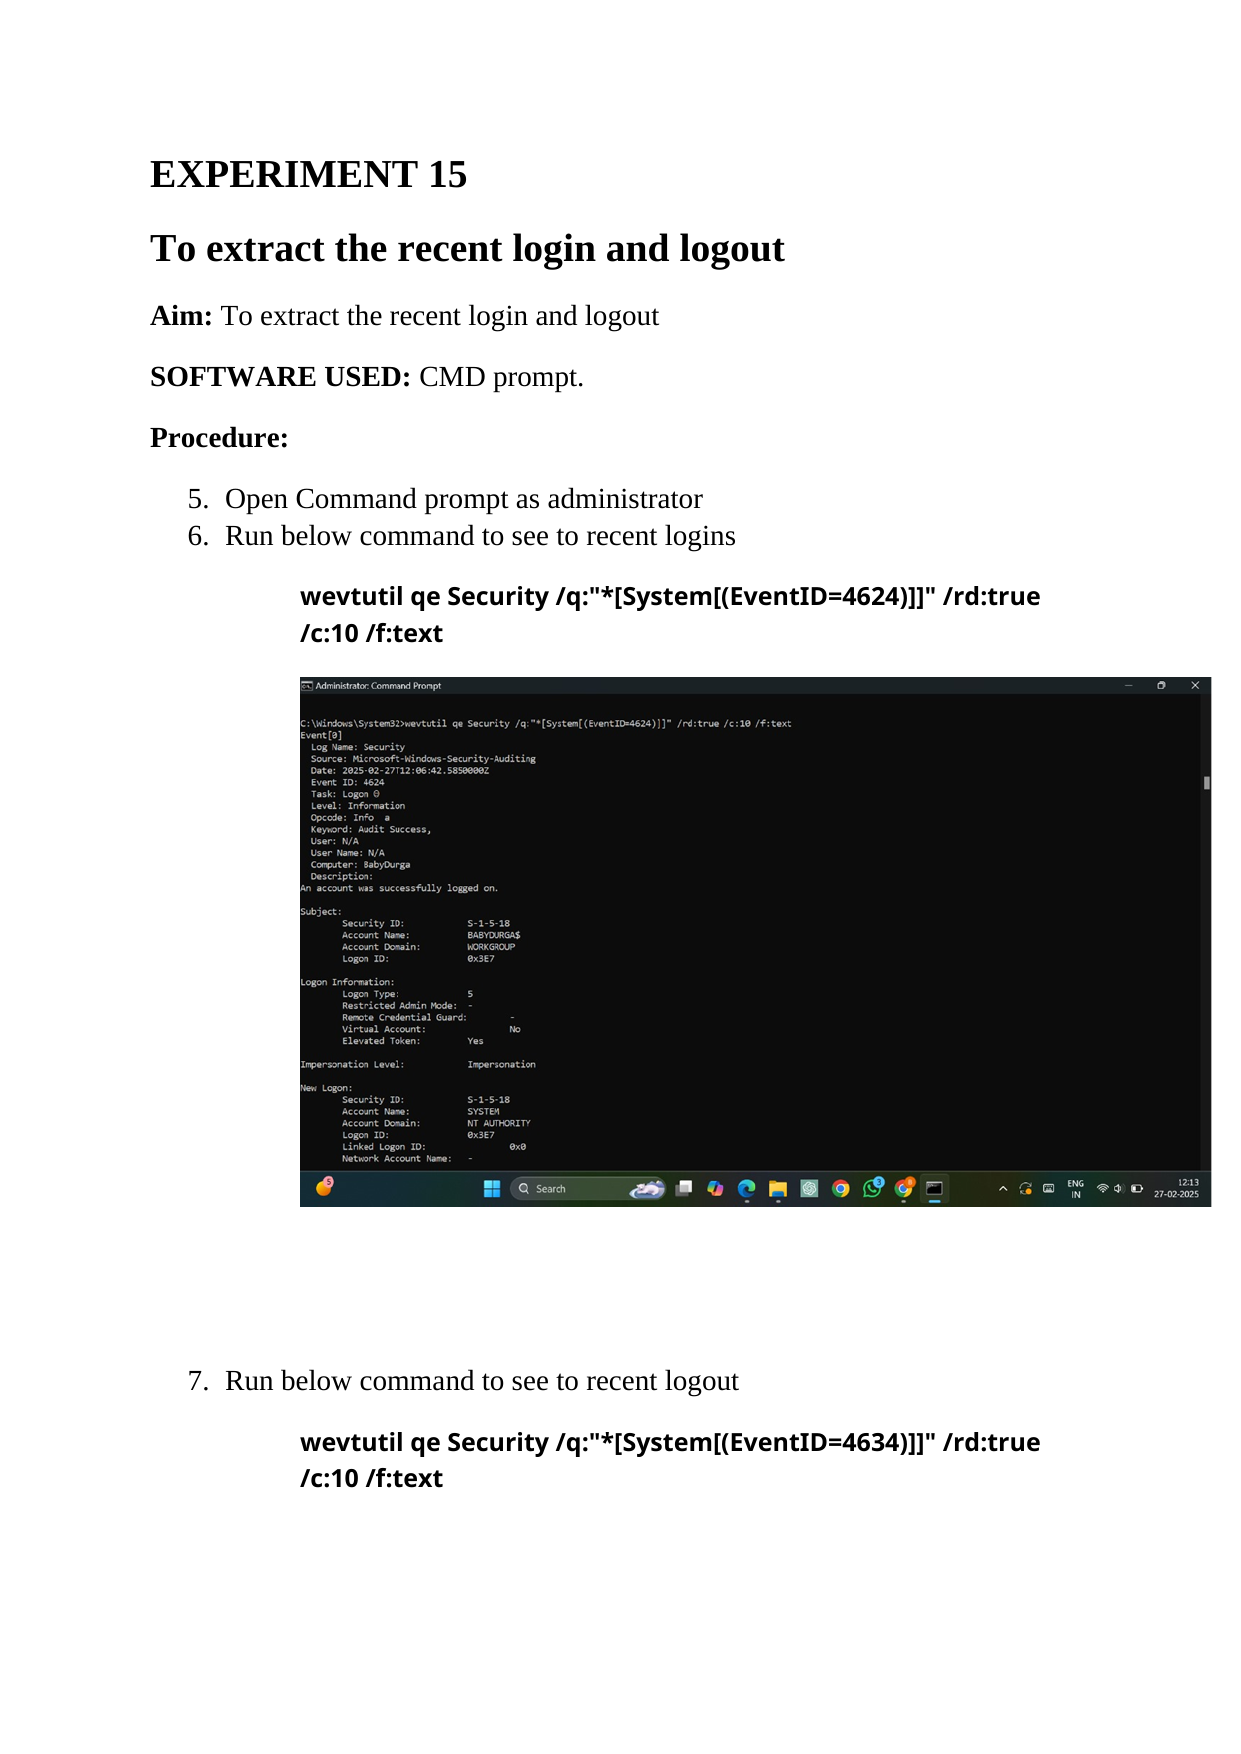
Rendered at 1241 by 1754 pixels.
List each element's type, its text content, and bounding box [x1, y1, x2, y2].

text wevtutil qe Security /q:"*[System[(EventID=4634)]]" /rd:true /c:10 /f:text [300, 1424, 1090, 1495]
text To extract the recent login and logout [150, 224, 1090, 269]
picture [300, 677, 1212, 1207]
text Procedure: [150, 420, 1090, 454]
list Run below command to see to recent logout [187, 1363, 1090, 1397]
text Aim: To extract the recent login and logout [150, 298, 1090, 332]
text SOFTWARE USED: CMD prompt. [150, 359, 1090, 393]
list Open Command prompt as administrator [187, 482, 1090, 515]
list Run below command to see to recent logins [187, 518, 1090, 551]
text wevtutil qe Security /q:"*[System[(EventID=4624)]]" /rd:true /c:10 /f:text [300, 579, 1090, 650]
text EXPERIMENT 15 [150, 150, 1090, 196]
